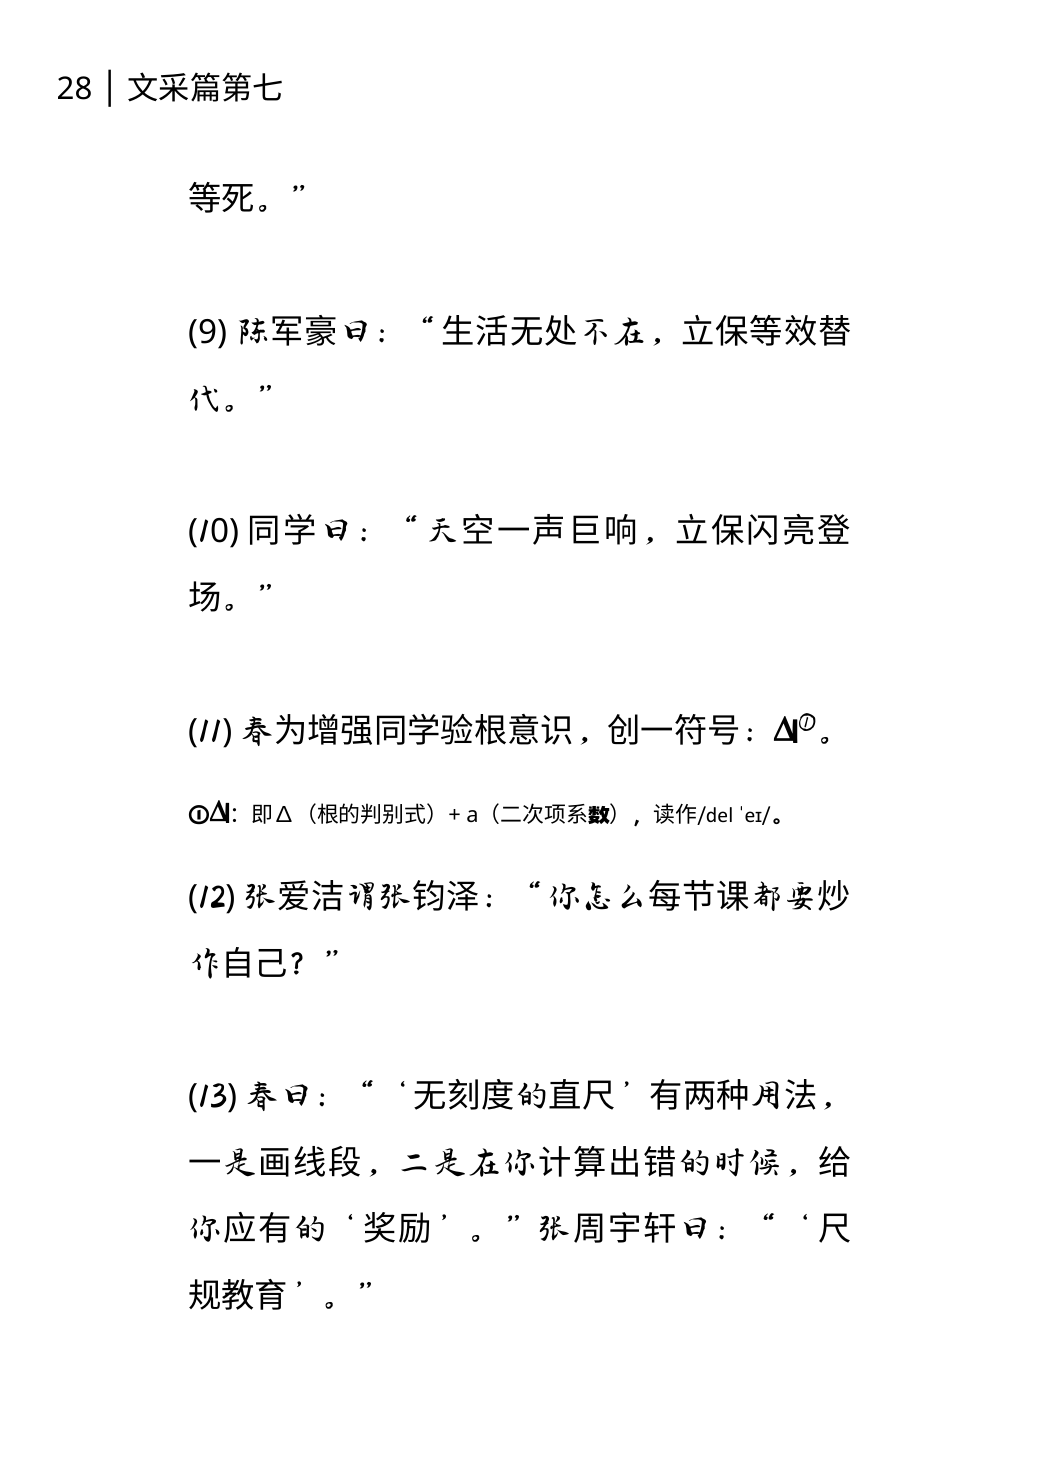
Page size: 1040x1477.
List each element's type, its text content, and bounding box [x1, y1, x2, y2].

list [188, 166, 852, 233]
list 同学曰：“天空一声巨响，立保闪亮登场。” [188, 499, 852, 632]
list 陈军豪曰：“生活无处不在，立保等效替代。” [188, 299, 852, 432]
text ①：即∆（根的判别式）+ a（二次项系数），读作/del ˈeɪ/。 [188, 798, 852, 831]
picture [209, 800, 230, 823]
list 春曰：“‘无刻度的直尺’有两种用法，一是画线段，二是在你计算出错的时候，给你应有的‘奖励’。”张周宇轩曰：“‘尺规教育’。” [188, 1064, 852, 1329]
list 张爱洁谓张钧泽：“你怎么每节课都要炒作自己？” [188, 864, 852, 997]
picture [773, 716, 798, 743]
list 春为增强同学验根意识，创一符号：①。 [188, 698, 852, 764]
